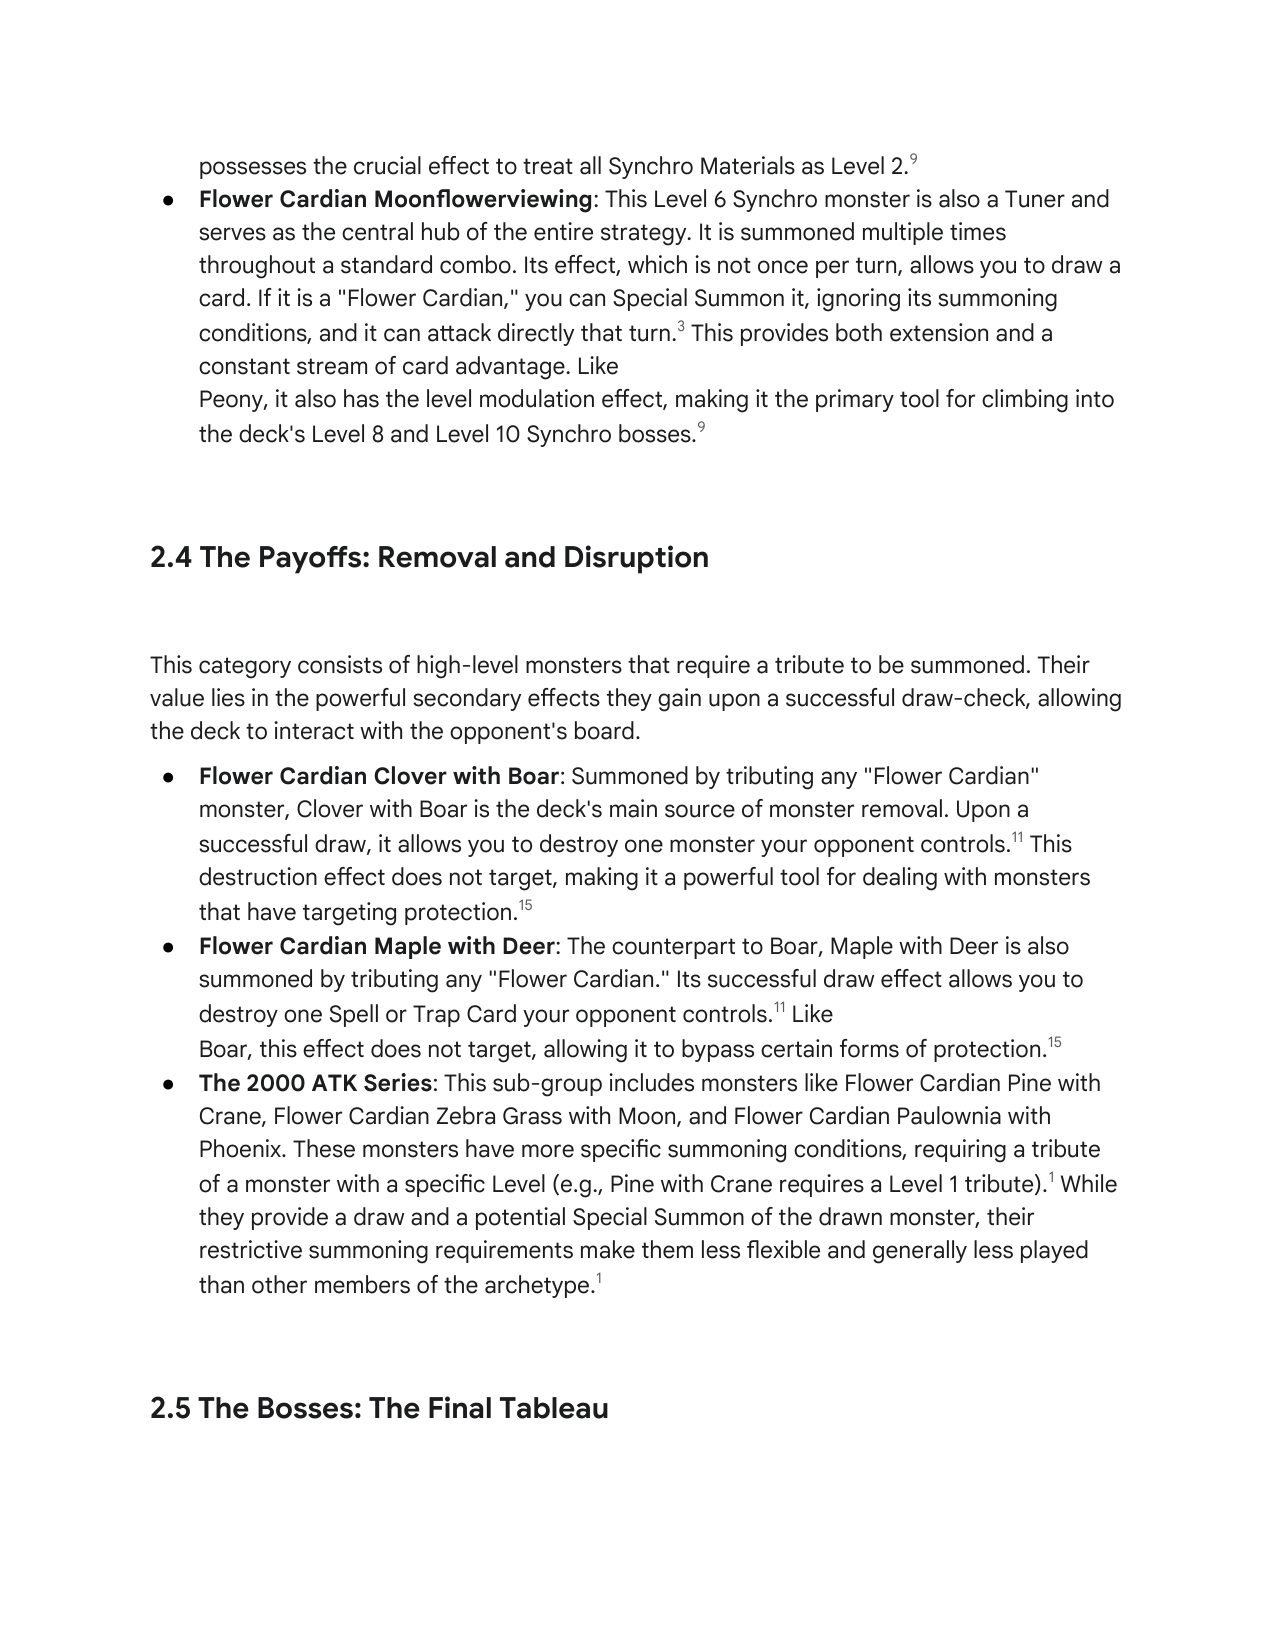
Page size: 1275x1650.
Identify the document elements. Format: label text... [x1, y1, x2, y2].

list Flower Cardian Maple with Deer: The counterpart to Boar, Maple with Deer is also summoned by tributing any "Flower Cardian." Its successful draw effect allows you to destroy one Spell or Trap Card your opponent controls.11 Like Boar, this effect does not target, allowing it to bypass certain forms of protection.15 [161, 932, 1125, 1065]
list The 2000 ATK Series: This sub-group includes monsters like Flower Cardian Pine with Crane, Flower Cardian Zebra Grass with Moon, and Flower Cardian Paulownia with Phoenix. These monsters have more specific summoning conditions, requiring a tribute of a monster with a specific Level (e.g., Pine with Crane requires a Level 1 tribute).1 While they provide a draw and a potential Special Summon of the drawn monster, their restrictive summoning requirements make them less flexible and generally less played than other members of the archetype.1 [161, 1069, 1125, 1300]
list Flower Cardian Moonflowerviewing: This Level 6 Synchro monster is also a Tuner and serves as the central hub of the entire strategy. It is summoned multiple times throughout a standard combo. Its effect, which is not once per turn, allows you to draw a card. If it is a "Flower Cardian," you can Special Summon it, ignoring its summoning conditions, and it can attack directly that turn.3 This provides both extension and a constant stream of card advantage. Like Peony, it also has the level modulation effect, making it the primary tool for climbing into the deck's Level 8 and Level 10 Synchro bosses.9 [161, 186, 1125, 449]
list Flower Cardian Clover with Boar: Summoned by tributing any "Flower Cardian" monster, Clover with Boar is the deck's main source of monster removal. Upon a successful draw, it allows you to destroy one monster your opponent controls.11 This destruction effect does not target, making it a powerful tool for dealing with monsters that have targeting protection.15 [161, 762, 1125, 928]
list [161, 150, 1125, 181]
text This category consists of high-level monsters that require a tribute to be summoned. Their value lies in the powerful secondary effects they gain upon a successful draw-check, allowing the deck to interact with the opponent's board. [150, 651, 1125, 746]
subtitle 2.5 The Bosses: The Final Tableau [150, 1391, 1125, 1427]
subtitle 2.4 The Payoffs: Removal and Disruption [150, 539, 1125, 576]
